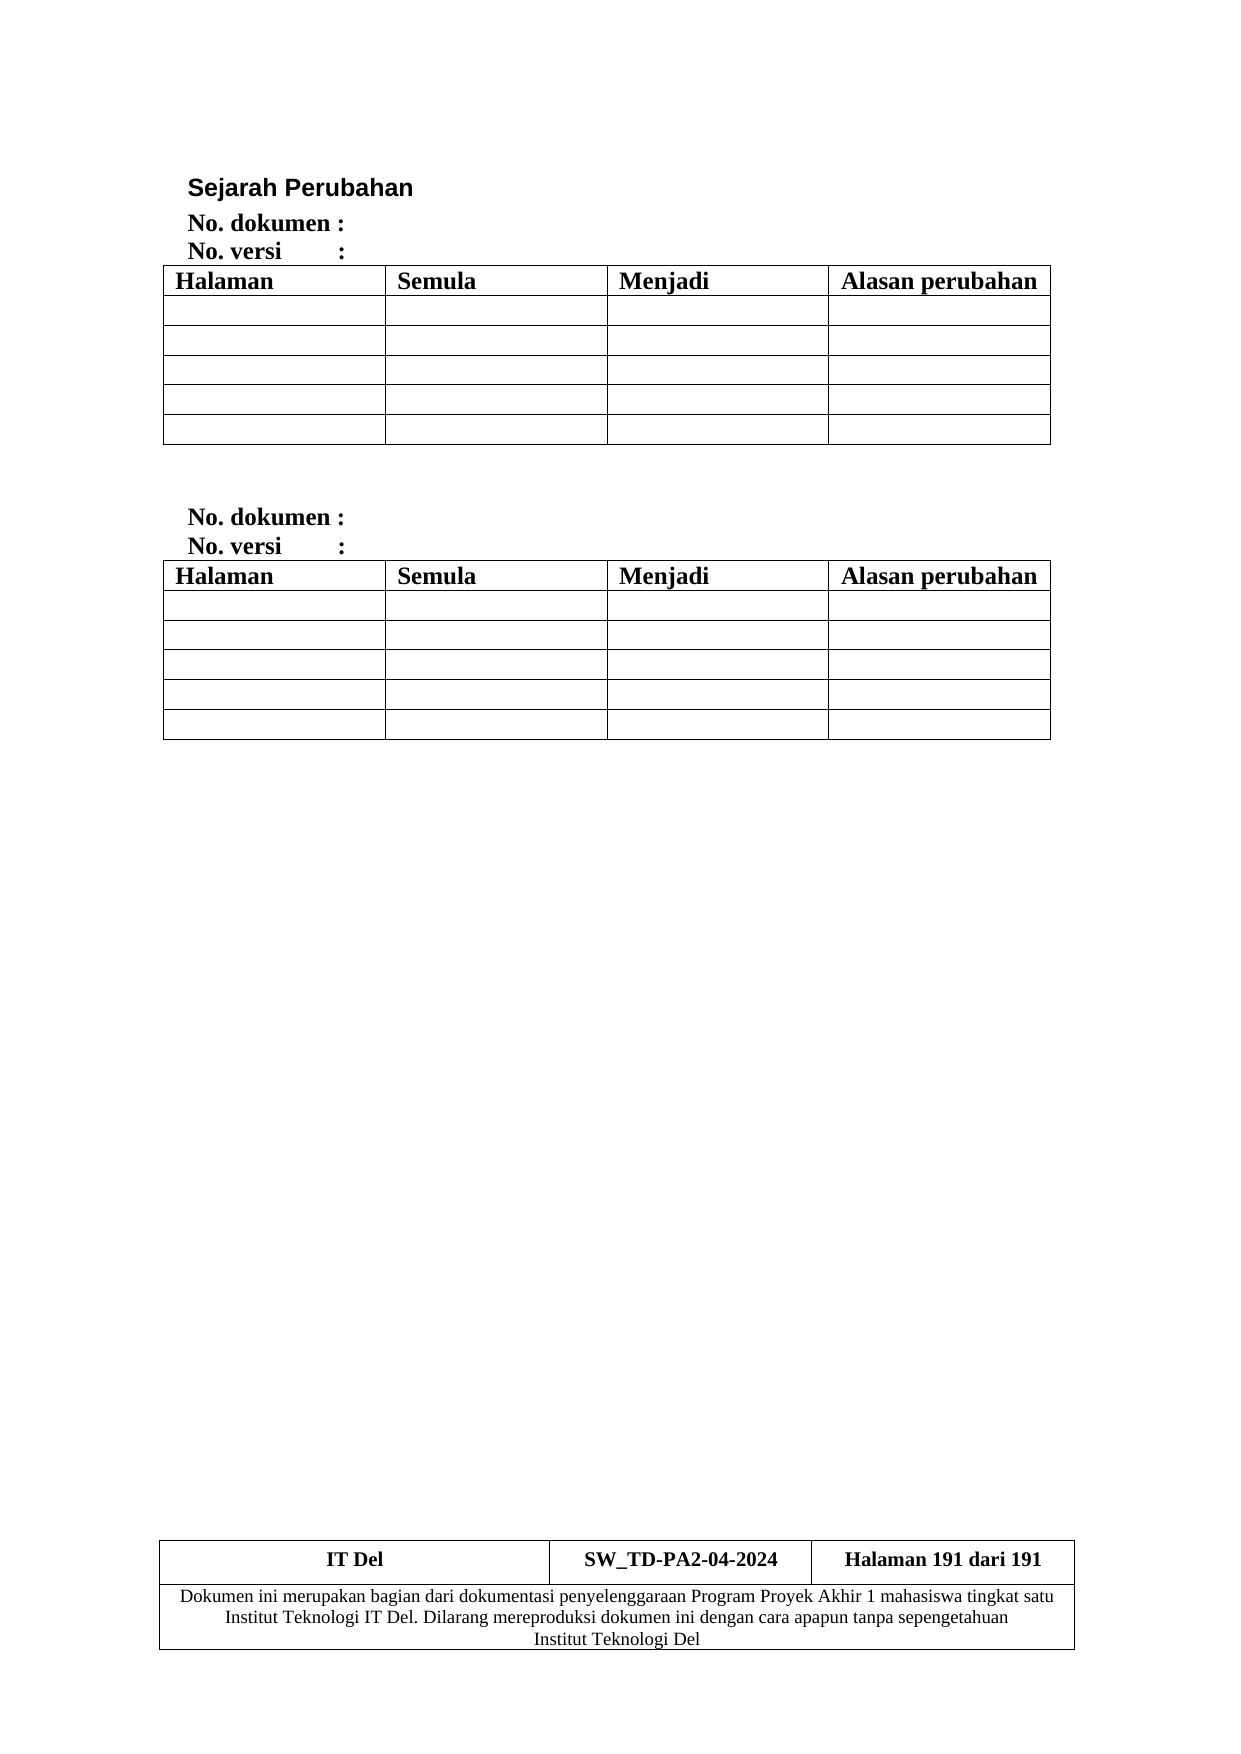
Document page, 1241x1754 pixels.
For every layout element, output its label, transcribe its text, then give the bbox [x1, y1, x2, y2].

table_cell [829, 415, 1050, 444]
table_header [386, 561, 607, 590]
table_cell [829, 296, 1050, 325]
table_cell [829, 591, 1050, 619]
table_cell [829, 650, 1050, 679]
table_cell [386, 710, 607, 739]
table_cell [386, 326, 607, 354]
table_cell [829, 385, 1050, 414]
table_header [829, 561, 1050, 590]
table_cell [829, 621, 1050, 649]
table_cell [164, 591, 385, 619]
text No. versi : [187, 531, 1092, 560]
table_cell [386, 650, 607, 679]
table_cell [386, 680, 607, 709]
text No. dokumen : [187, 502, 1092, 531]
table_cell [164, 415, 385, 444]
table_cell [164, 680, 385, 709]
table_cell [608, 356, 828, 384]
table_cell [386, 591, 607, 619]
text No. dokumen : [187, 208, 1092, 236]
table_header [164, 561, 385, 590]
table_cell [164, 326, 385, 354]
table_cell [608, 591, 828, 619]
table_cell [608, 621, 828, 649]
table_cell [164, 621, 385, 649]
text No. versi : [187, 236, 1092, 265]
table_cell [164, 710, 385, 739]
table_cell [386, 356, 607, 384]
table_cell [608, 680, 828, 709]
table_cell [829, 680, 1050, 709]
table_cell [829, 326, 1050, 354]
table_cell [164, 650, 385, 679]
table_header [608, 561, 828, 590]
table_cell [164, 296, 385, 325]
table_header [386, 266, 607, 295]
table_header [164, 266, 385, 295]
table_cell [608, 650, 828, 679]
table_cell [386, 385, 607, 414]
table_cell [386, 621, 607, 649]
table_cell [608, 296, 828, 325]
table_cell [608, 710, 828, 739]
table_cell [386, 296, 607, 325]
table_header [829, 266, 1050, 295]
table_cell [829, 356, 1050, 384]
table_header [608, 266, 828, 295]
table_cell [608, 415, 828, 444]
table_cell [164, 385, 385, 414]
subtitle Sejarah Perubahan [187, 173, 1092, 201]
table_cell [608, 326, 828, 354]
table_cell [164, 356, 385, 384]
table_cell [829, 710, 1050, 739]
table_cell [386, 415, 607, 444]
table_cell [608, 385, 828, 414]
